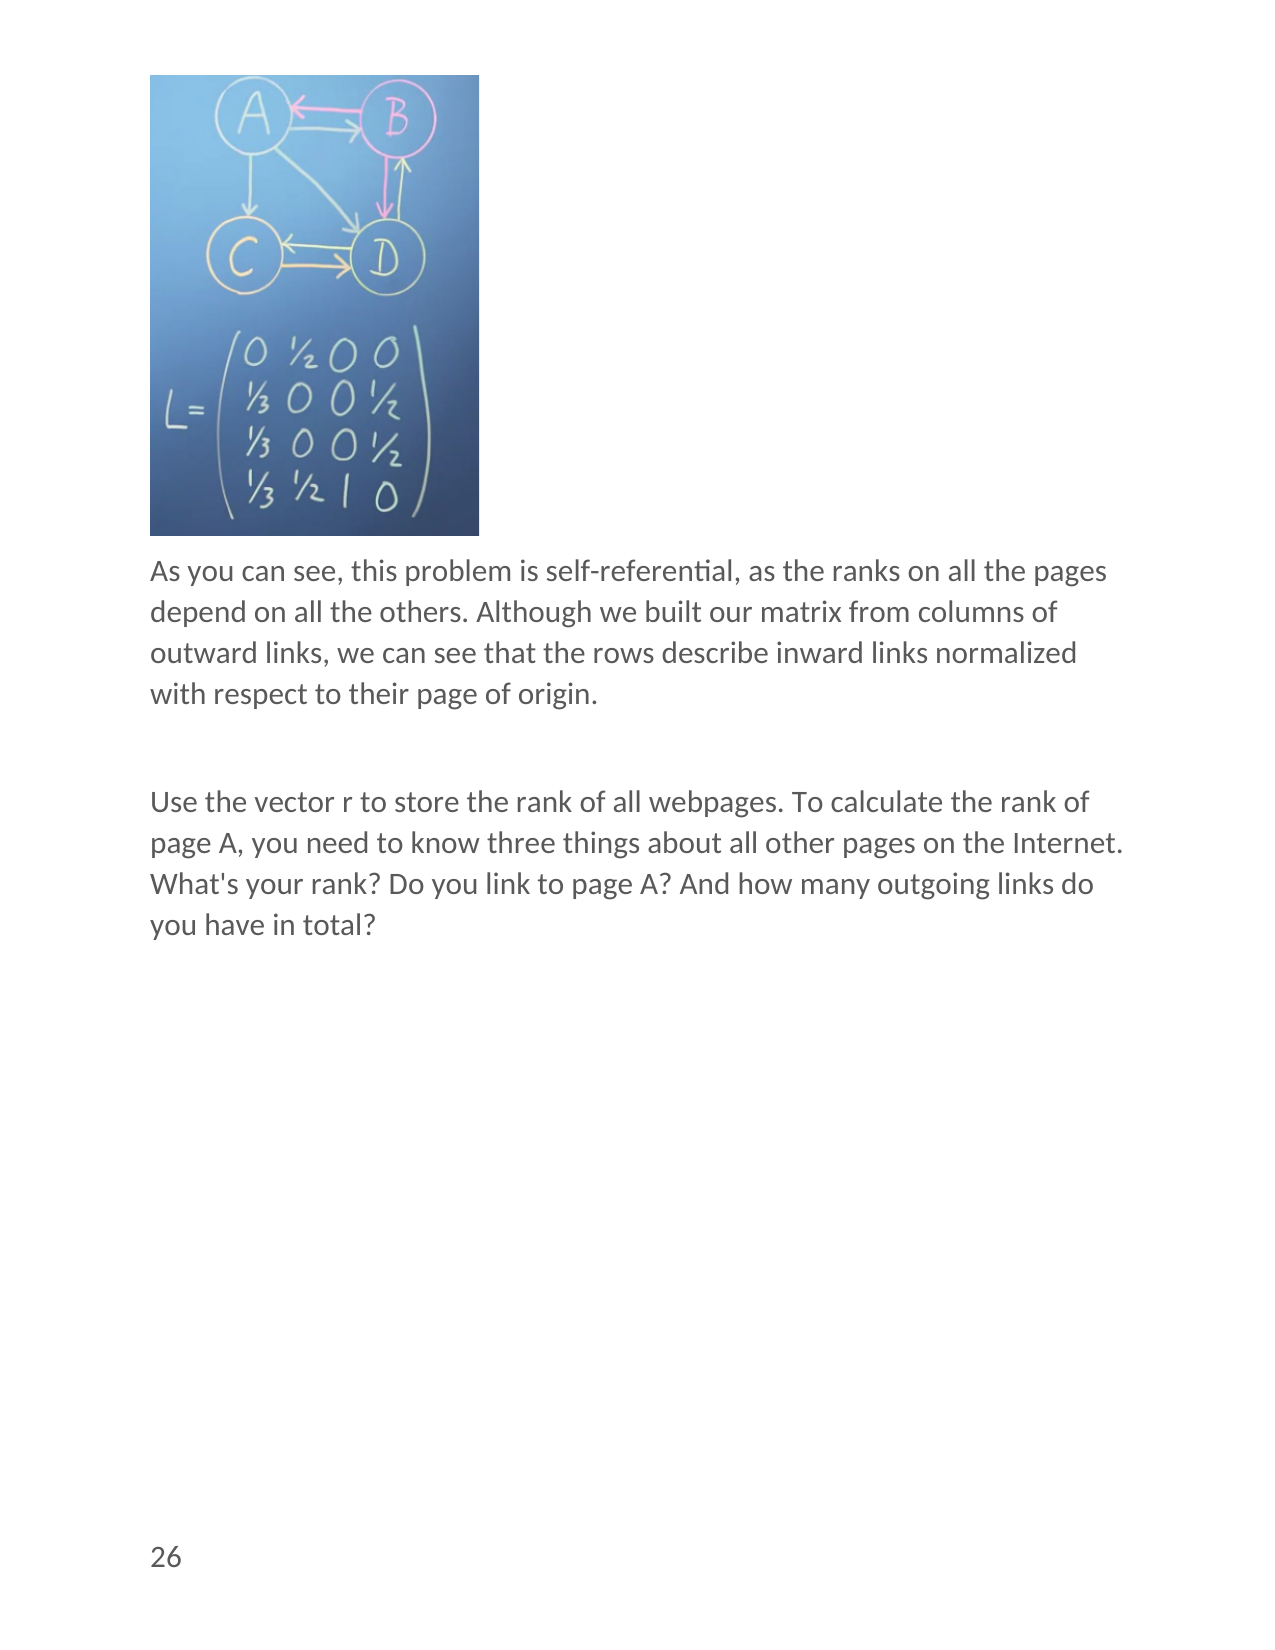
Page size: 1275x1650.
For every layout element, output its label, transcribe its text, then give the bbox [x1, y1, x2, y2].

text Use the vector r to store the rank of all webpages. To calculate the rank of page A, you need to know three things about all other pages on the Internet. What's your rank? Do you link to page A? And how many outgoing links do you have in total? [150, 782, 1125, 943]
text As you can see, this problem is self-referential, as the ranks on all the pages depend on all the others. Although we built our matrix from columns of outward links, we can see that the rows describe inward links normalized with respect to their page of origin. [150, 551, 1125, 712]
picture [150, 75, 480, 536]
